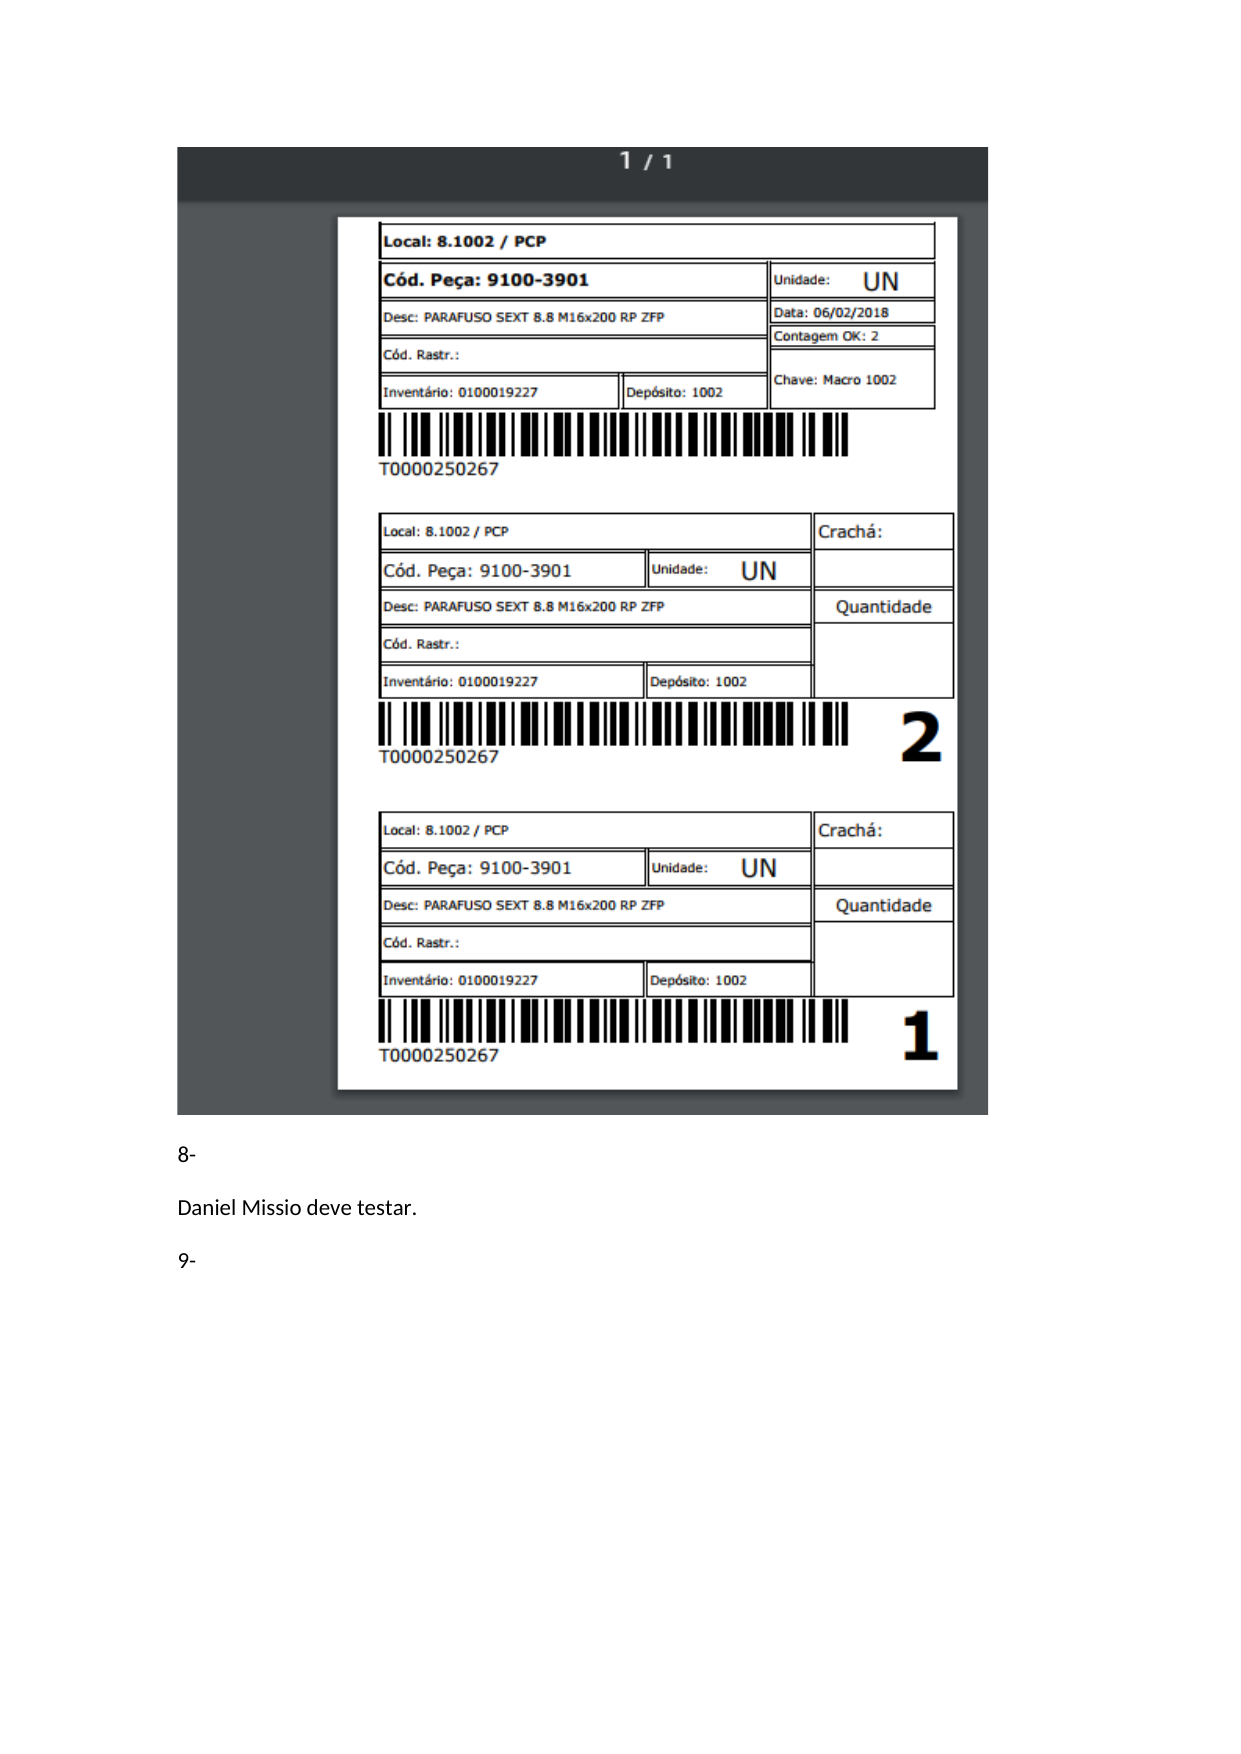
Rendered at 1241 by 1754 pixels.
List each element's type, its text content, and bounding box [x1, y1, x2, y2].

picture [177, 147, 989, 1115]
text 9- [177, 1246, 1063, 1274]
text 8- [177, 1140, 1063, 1168]
text Daniel Missio deve testar. [177, 1193, 1063, 1221]
